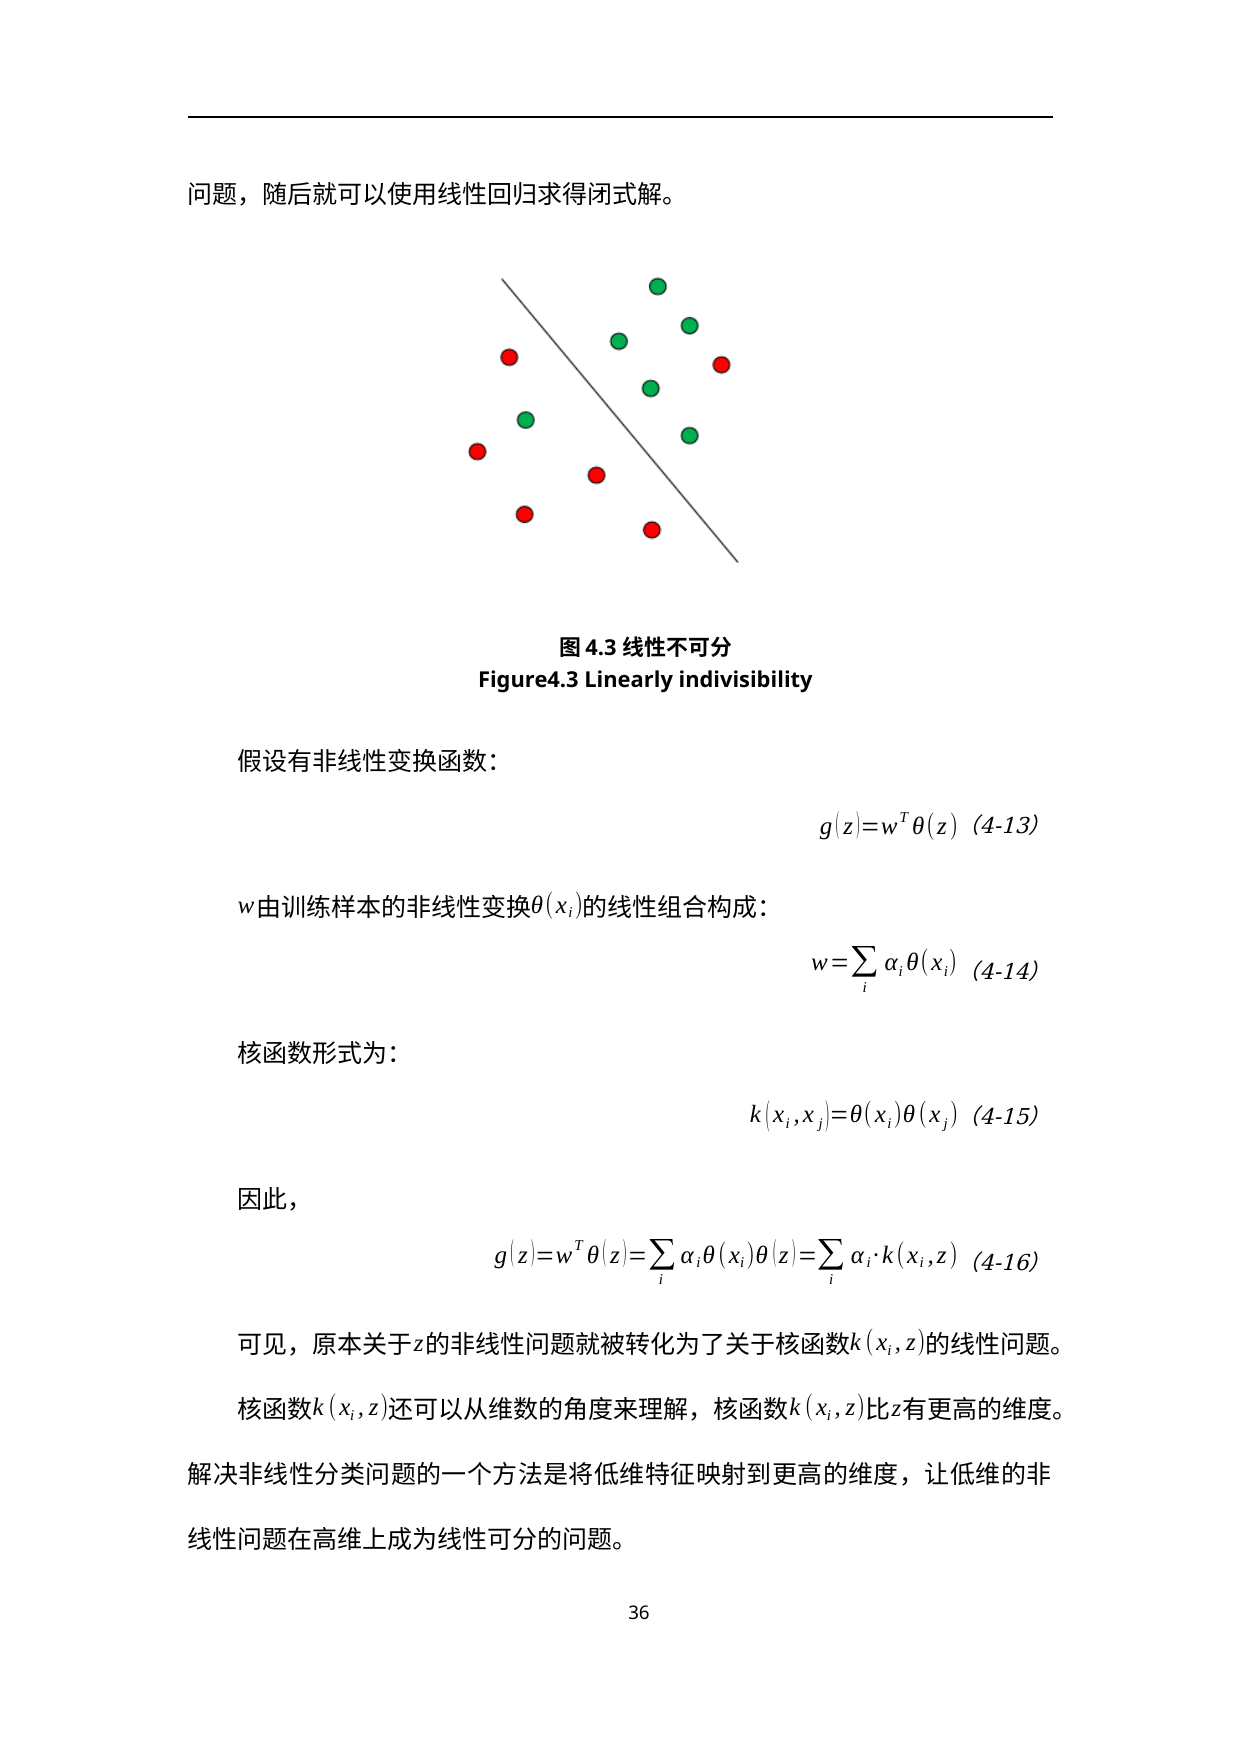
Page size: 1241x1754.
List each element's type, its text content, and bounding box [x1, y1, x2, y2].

text 图4.3 线性不可分 [187, 630, 1053, 662]
picture [432, 224, 808, 584]
text （4-16） [187, 1230, 1053, 1295]
text （4-13） [187, 792, 1053, 857]
list 核函数还可以从维数的角度来理解，核函数比有更高的维度。解决非线性分类问题的一个方法是将低维特征映射到更高的维度，让低维的非线性问题在高维上成为线性可分的问题。 [187, 1376, 1053, 1571]
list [187, 160, 1053, 225]
list 假设有非线性变换函数： [187, 727, 1053, 792]
text （4-15） [187, 1084, 1053, 1149]
list 核函数形式为： [187, 1019, 1053, 1084]
list 可见，原本关于的非线性问题就被转化为了关于核函数的线性问题。 [187, 1311, 1053, 1376]
list 因此， [187, 1165, 1053, 1230]
text （4-14） [187, 938, 1053, 1003]
text Figure4.3 Linearly indivisibility [187, 662, 1053, 695]
list 由训练样本的非线性变换的线性组合构成： [187, 873, 1053, 938]
